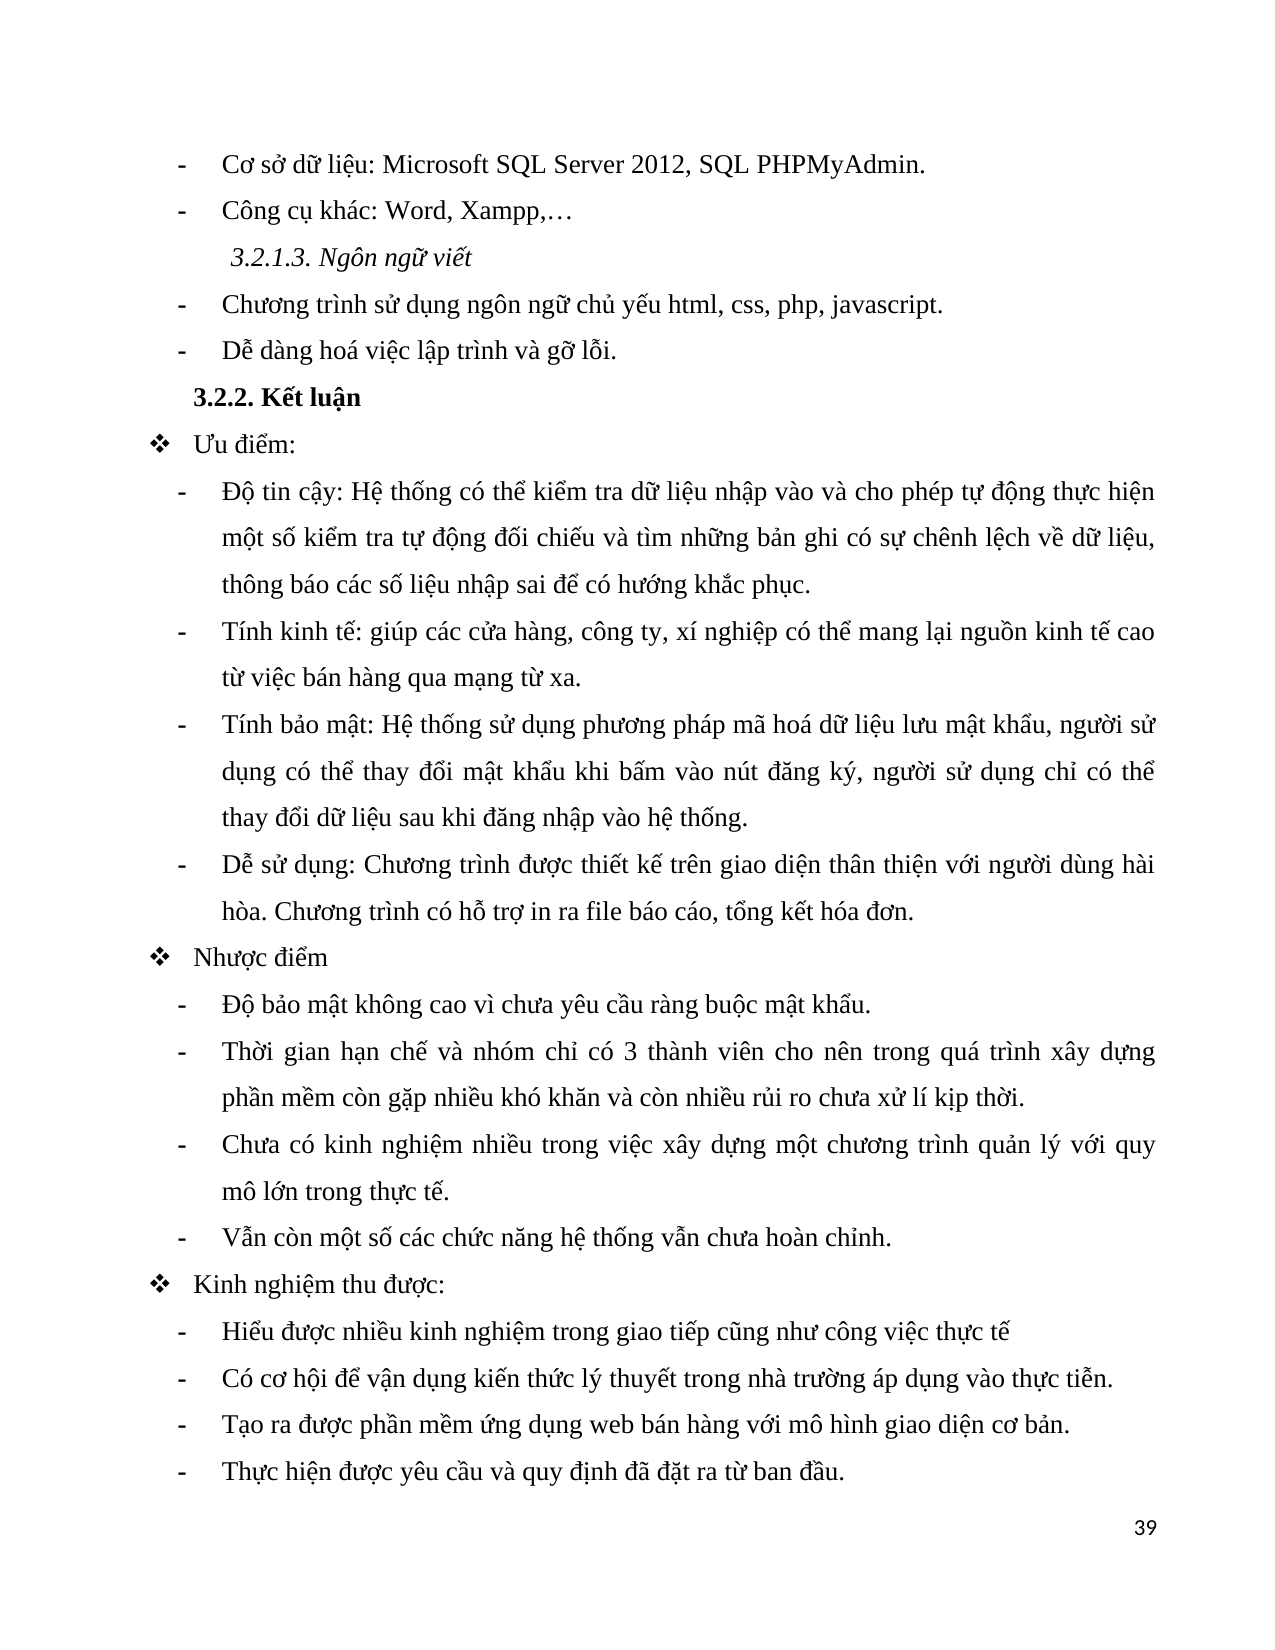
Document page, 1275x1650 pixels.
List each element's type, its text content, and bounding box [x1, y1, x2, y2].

list Thực hiện được yêu cầu và quy định đã đặt ra từ ban đầu. [177, 1455, 1157, 1486]
list Độ tin cậy: Hệ thống có thể kiểm tra dữ liệu nhập vào và cho phép tự động thực hiện một số kiểm tra tự động đối chiếu và tìm những bản ghi có sự chênh lệch về dữ liệu, thông báo các số liệu nhập sai để có hướng khắc phục. [177, 474, 1157, 599]
list Công cụ khác: Word, Xampp,… [177, 194, 1157, 226]
list Chương trình sử dụng ngôn ngữ chủ yếu html, css, php, javascript. [177, 288, 1157, 319]
list Độ bảo mật không cao vì chưa yêu cầu ràng buộc mật khẩu. [177, 988, 1157, 1019]
list Chưa có kinh nghiệm nhiều trong việc xây dựng một chương trình quản lý với quy mô lớn trong thực tế. [177, 1128, 1157, 1206]
list Kinh nghiệm thu được: [148, 1268, 1157, 1299]
list Tính bảo mật: Hệ thống sử dụng phương pháp mã hoá dữ liệu lưu mật khẩu, người sử dụng có thể thay đổi mật khẩu khi bấm vào nút đăng ký, người sử dụng chỉ có thể thay đổi dữ liệu sau khi đăng nhập vào hệ thống. [177, 708, 1157, 832]
list Tính kinh tế: giúp các cửa hàng, công ty, xí nghiệp có thể mang lại nguồn kinh tế cao từ việc bán hàng qua mạng từ xa. [177, 614, 1157, 692]
list Thời gian hạn chế và nhóm chỉ có 3 thành viên cho nên trong quá trình xây dựng phần mềm còn gặp nhiều khó khăn và còn nhiều rủi ro chưa xử lí kịp thời. [177, 1035, 1157, 1113]
list Tạo ra được phần mềm ứng dụng web bán hàng với mô hình giao diện cơ bản. [177, 1408, 1157, 1439]
list Ưu điểm: [148, 428, 1157, 459]
list Có cơ hội để vận dụng kiến thức lý thuyết trong nhà trường áp dụng vào thực tiễn. [177, 1362, 1157, 1393]
list Vẫn còn một số các chức năng hệ thống vẫn chưa hoàn chỉnh. [177, 1221, 1157, 1253]
list Cơ sở dữ liệu: Microsoft SQL Server 2012, SQL PHPMyAdmin. [177, 148, 1157, 179]
list Dễ dàng hoá việc lập trình và gỡ lỗi. [177, 334, 1157, 366]
list Dễ sử dụng: Chương trình được thiết kế trên giao diện thân thiện với người dùng hài hòa. Chương trình có hỗ trợ in ra file báo cáo, tổng kết hóa đơn. [177, 848, 1157, 926]
list Nhược điểm [148, 941, 1157, 972]
list Hiểu được nhiều kinh nghiệm trong giao tiếp cũng như công việc thực tế [177, 1315, 1157, 1346]
text Kết luận [193, 381, 1157, 412]
text Ngôn ngữ viết [231, 241, 1157, 272]
